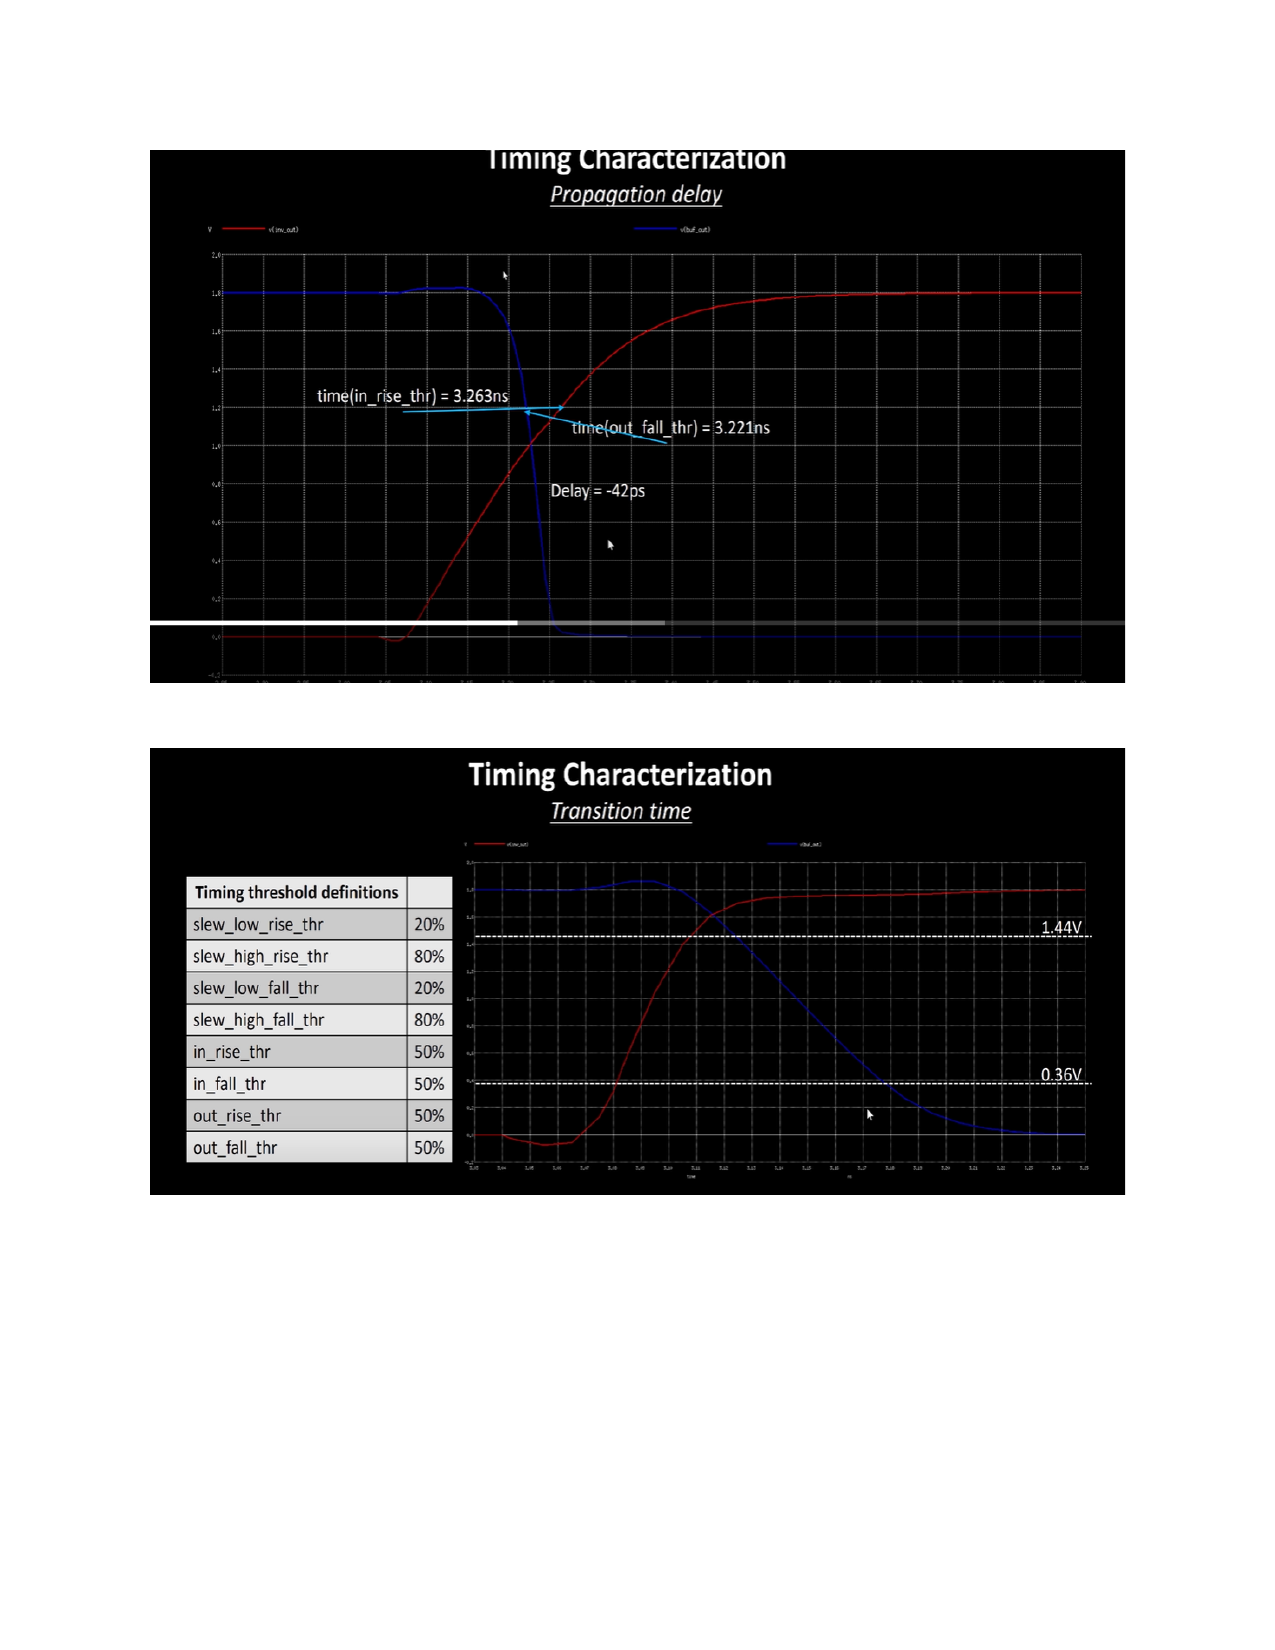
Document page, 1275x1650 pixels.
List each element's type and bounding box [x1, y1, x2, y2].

picture [150, 150, 1125, 683]
picture [150, 748, 1125, 1195]
